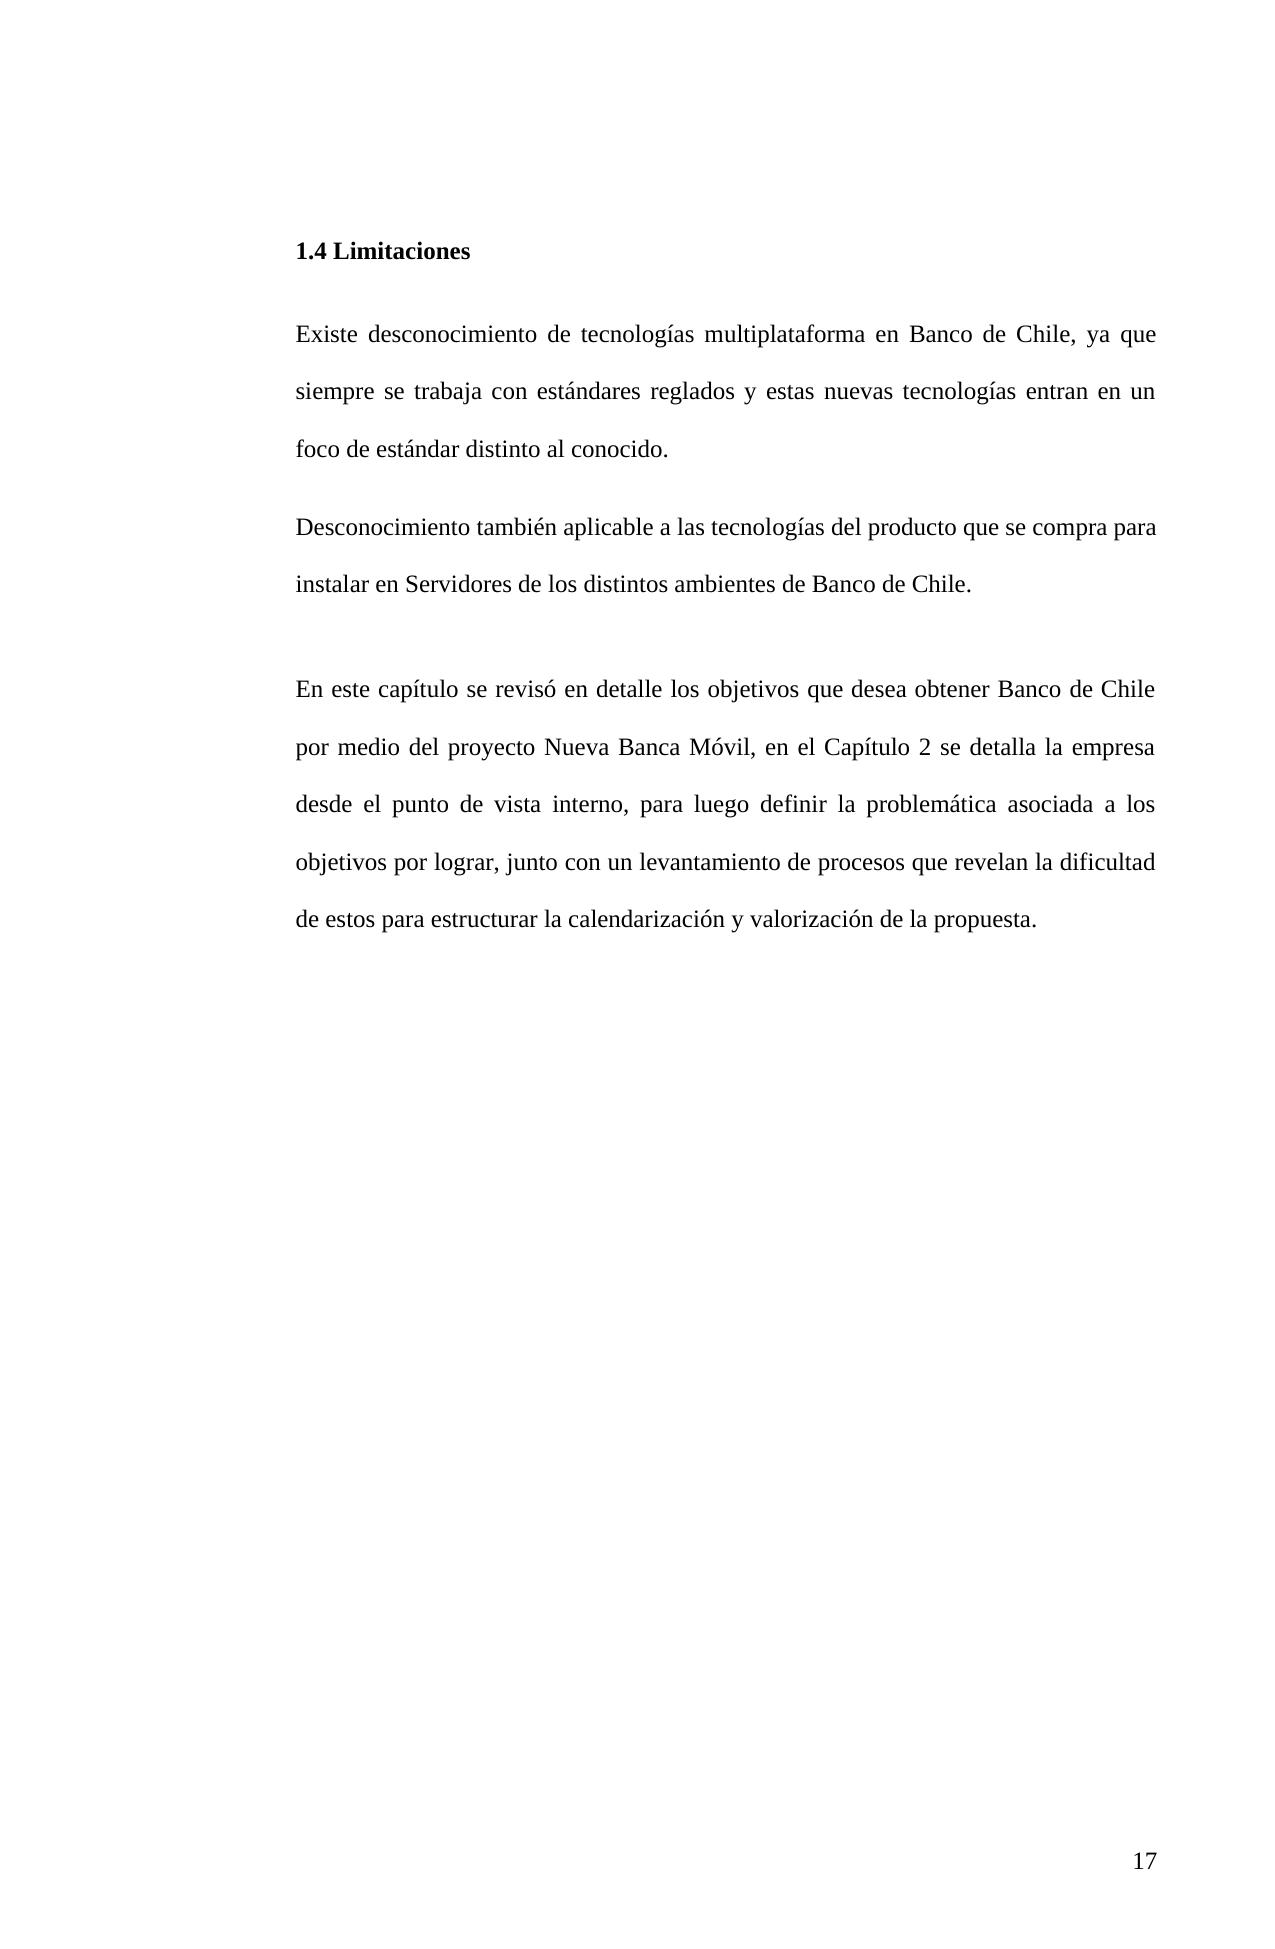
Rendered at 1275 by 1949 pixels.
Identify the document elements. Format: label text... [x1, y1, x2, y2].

text En este capítulo se revisó en detalle los objetivos que desea obtener Banco de Chile por medio del proyecto Nueva Banca Móvil, en el Capítulo 2 se detalla la empresa desde el punto de vista interno, para luego definir la problemática asociada a los objetivos por lograr, junto con un levantamiento de procesos que revelan la dificultad de estos para estructurar la calendarización y valorización de la propuesta. [295, 674, 1157, 933]
subtitle Limitaciones [295, 236, 1157, 265]
text Desconocimiento también aplicable a las tecnologías del producto que se compra para instalar en Servidores de los distintos ambientes de Banco de Chile. [295, 512, 1157, 598]
text Existe desconocimiento de tecnologías multiplataforma en Banco de Chile, ya que siempre se trabaja con estándares reglados y estas nuevas tecnologías entran en un foco de estándar distinto al conocido. [295, 319, 1157, 462]
